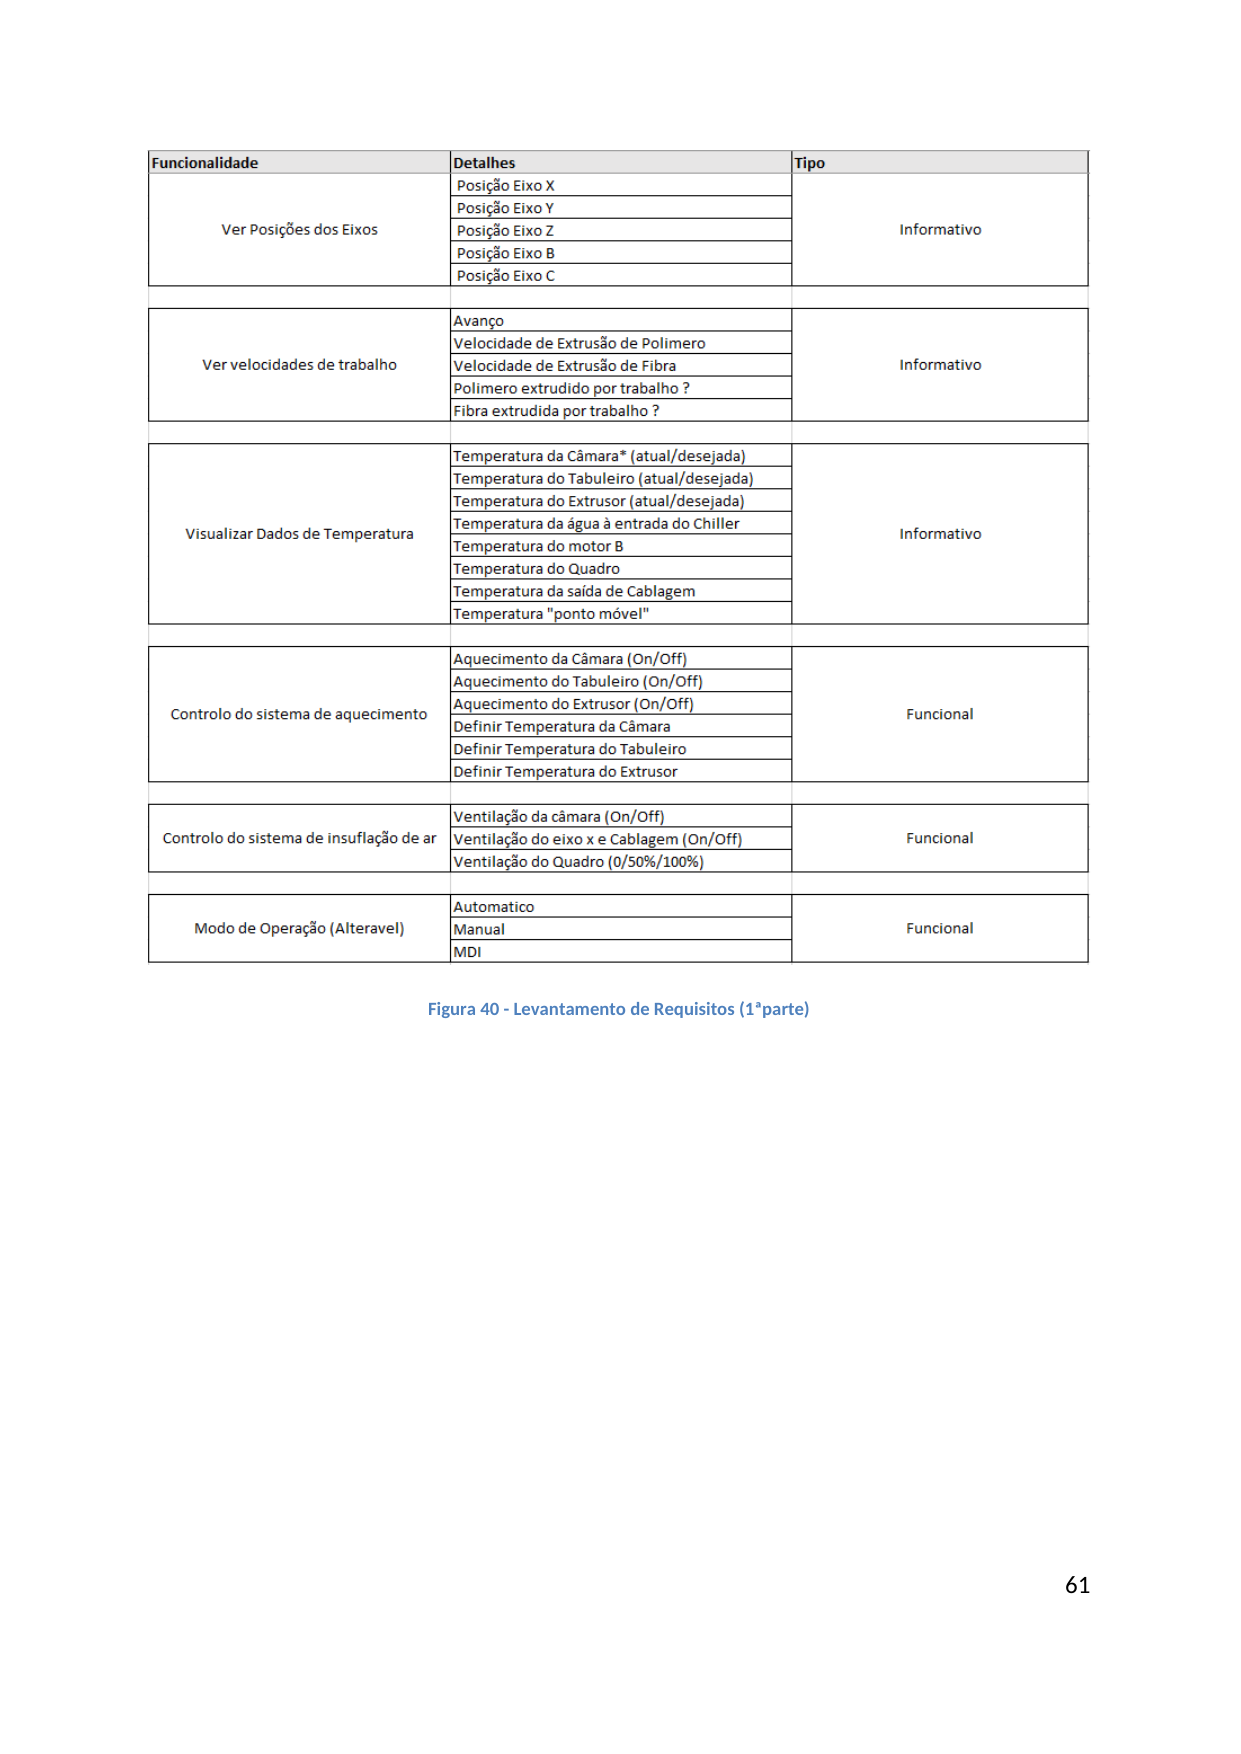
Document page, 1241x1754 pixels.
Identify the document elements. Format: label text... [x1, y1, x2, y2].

picture [147, 150, 1091, 965]
text Figura 40 - Levantamento de Requisitos (1ªparte) [148, 997, 1090, 1020]
